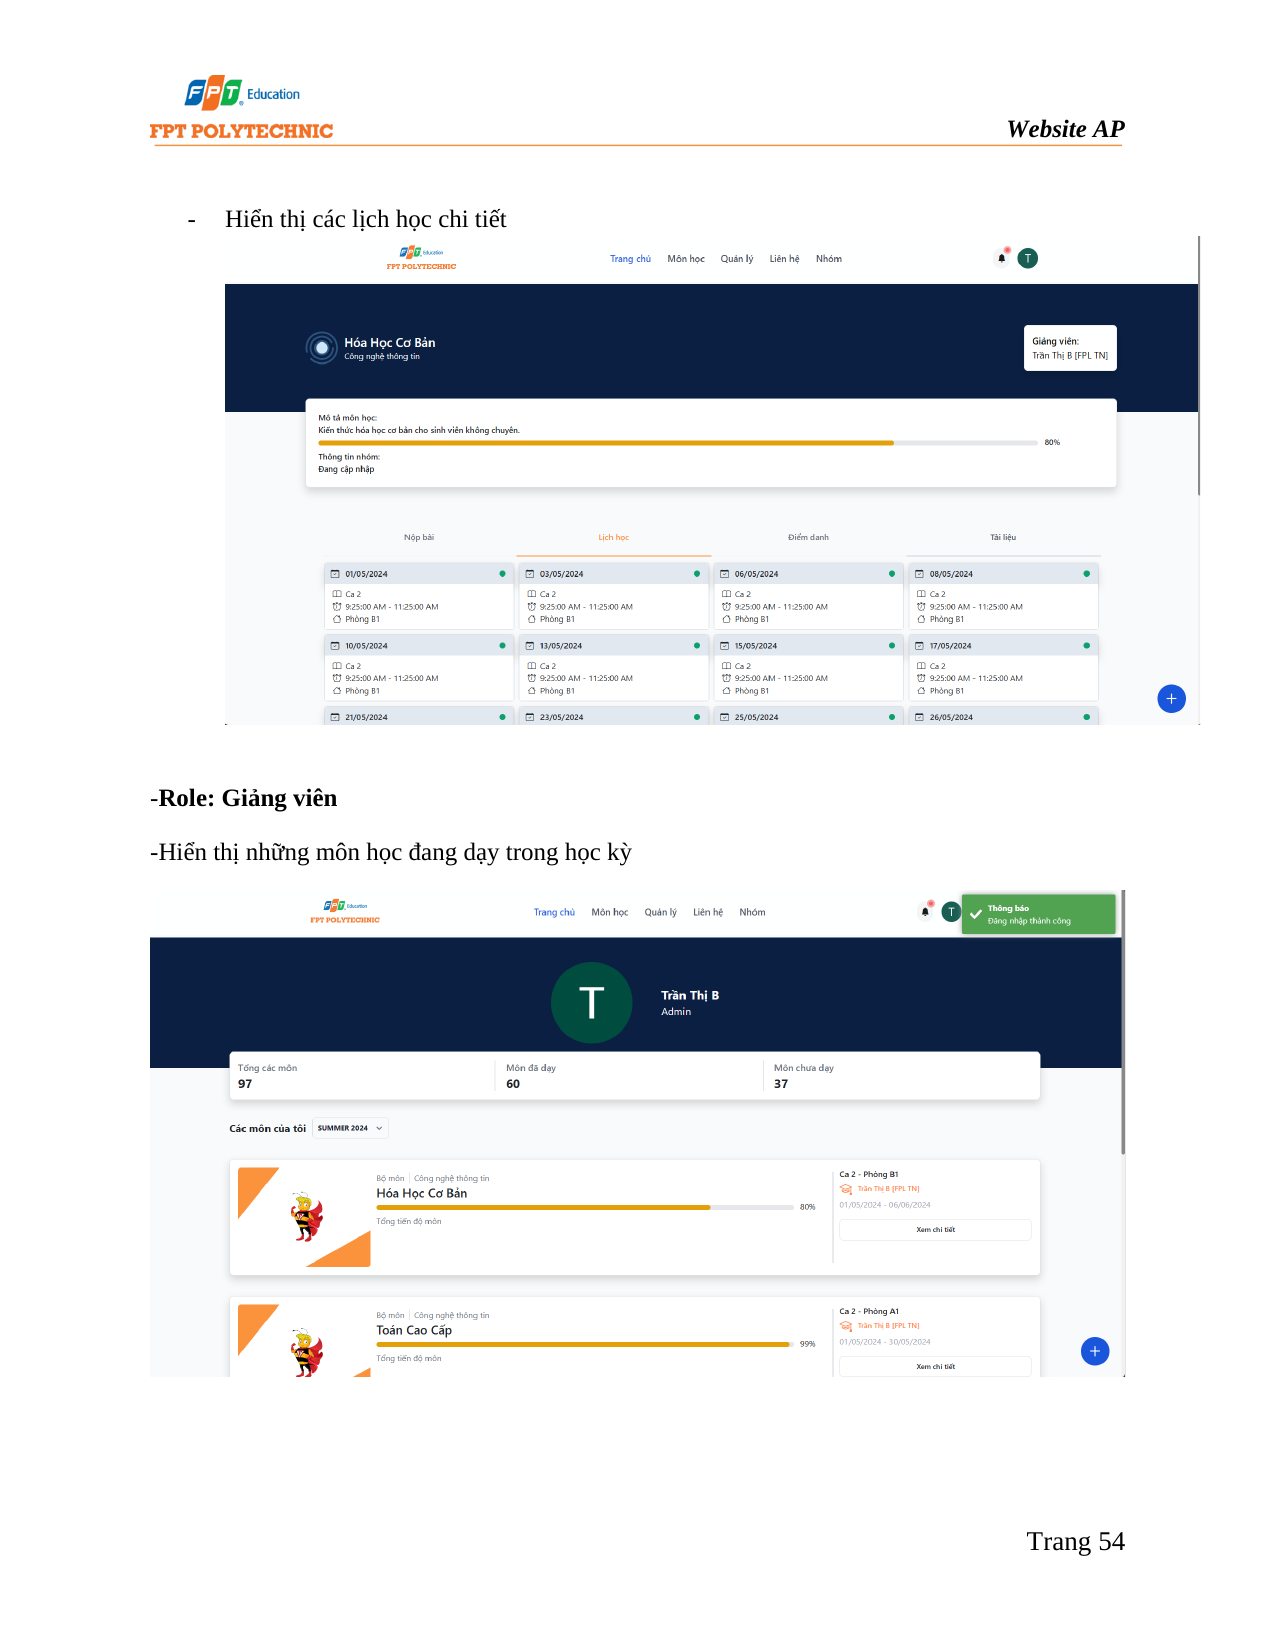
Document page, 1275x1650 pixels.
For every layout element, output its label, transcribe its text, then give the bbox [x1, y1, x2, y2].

text -Hiển thị những môn học đang dạy trong học kỳ [150, 837, 1125, 865]
list Hiển thị các lịch học chi tiết [187, 204, 1125, 233]
picture [225, 236, 1200, 725]
text -Role: Giảng viên [150, 783, 1125, 812]
picture [150, 890, 1125, 1377]
picture [150, 75, 333, 138]
